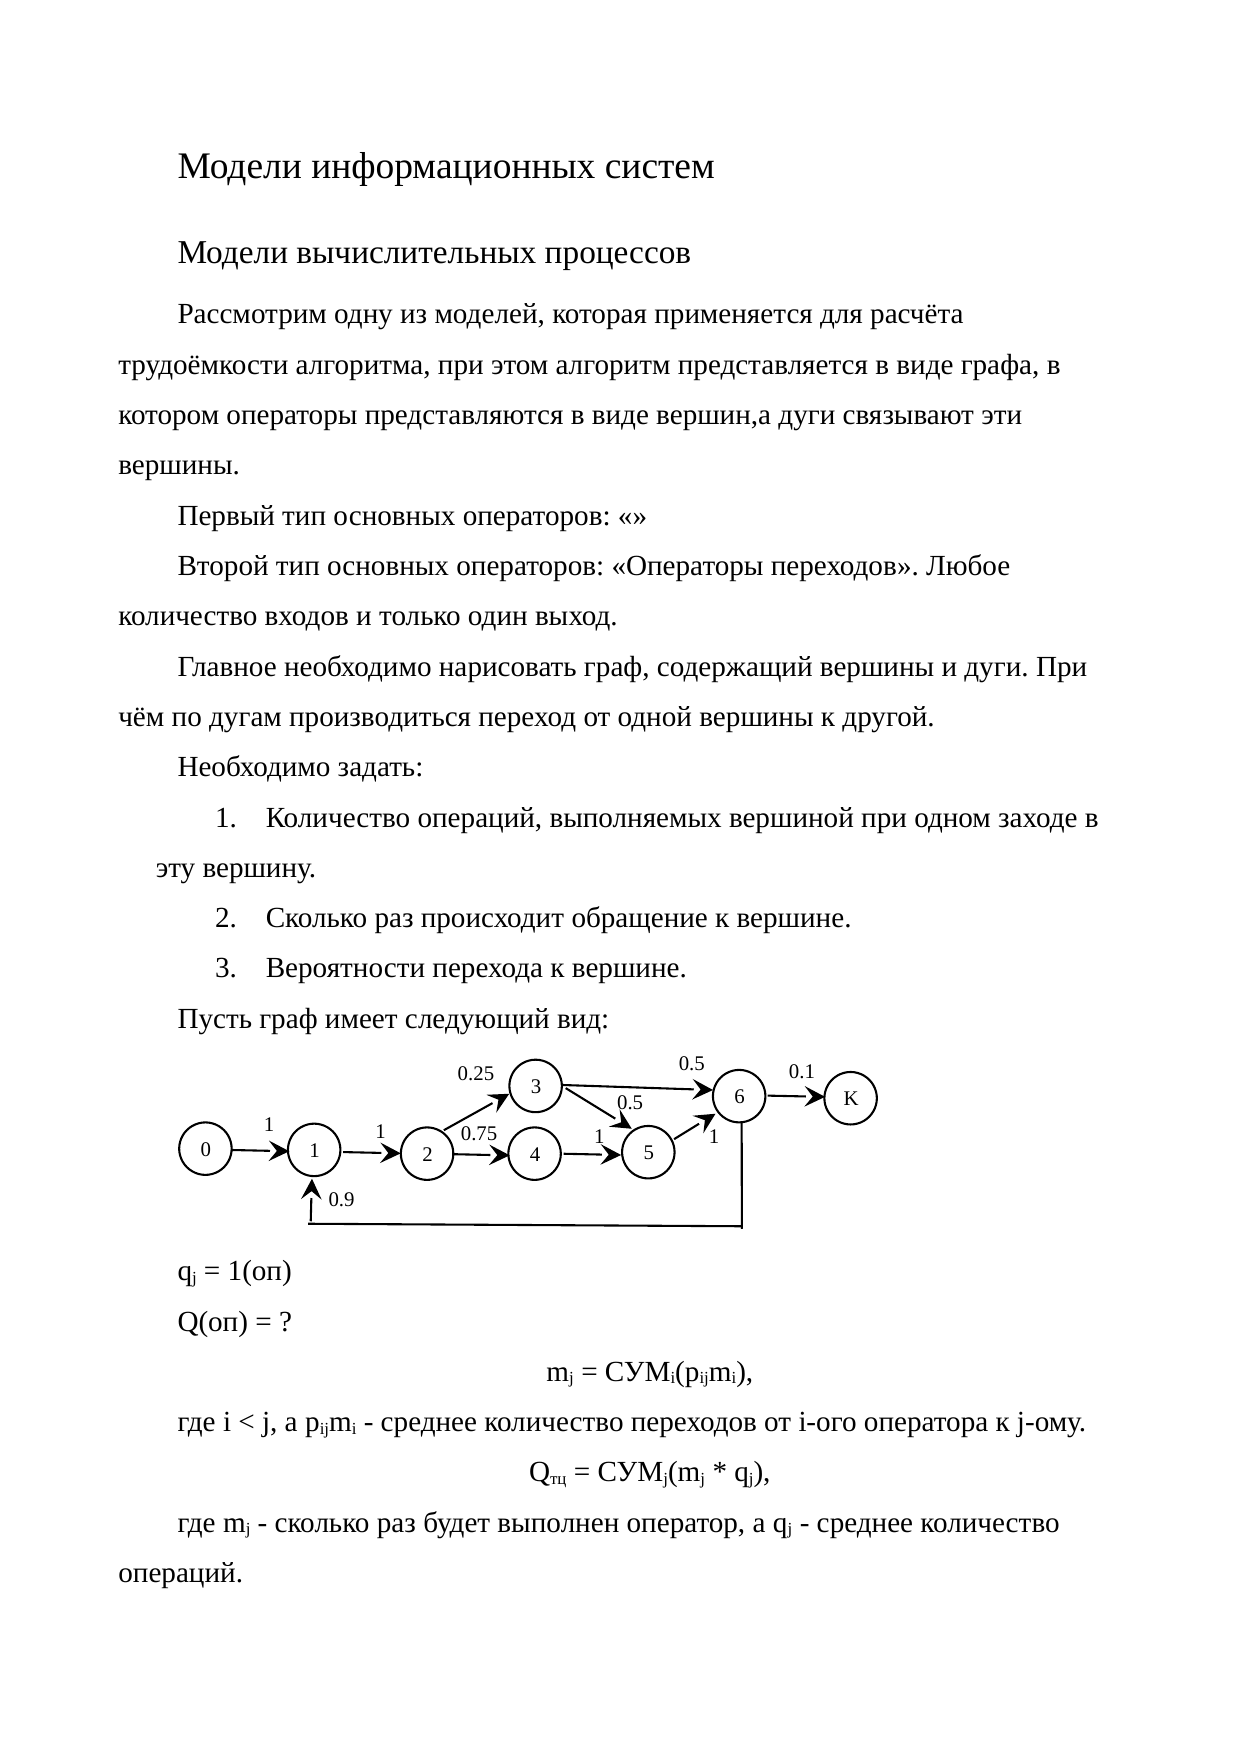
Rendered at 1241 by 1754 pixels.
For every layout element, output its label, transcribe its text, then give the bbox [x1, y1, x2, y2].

text где mj - сколько раз будет выполнен оператор, а qj - среднее количество операций. [118, 1505, 1122, 1589]
text где i < j, а pijmi - среднее количество переходов от i-ого оператора к j-ому. [118, 1404, 1122, 1438]
text Необходимо задать: [118, 749, 1122, 783]
text Первый тип основных операторов: «» [118, 498, 1122, 531]
text qj = 1(оп) [118, 1253, 1122, 1287]
subtitle Модели информационных систем [118, 143, 1122, 186]
text Второй тип основных операторов: «Операторы переходов». Любое количество входов и только один выход. [118, 548, 1122, 632]
list Количество операций, выполняемых вершиной при одном заходе в эту вершину. [156, 800, 1122, 883]
text mj = СУМi(pijmi), [118, 1354, 1122, 1387]
text Qтц = СУМj(mj * qj), [118, 1454, 1122, 1488]
text Главное необходимо нарисовать граф, содержащий вершины и дуги. При чём по дугам производиться переход от одной вершины к другой. [118, 649, 1122, 733]
list Сколько раз происходит обращение к вершине. [156, 900, 1122, 934]
text Пусть граф имеет следующий вид: [118, 1001, 1122, 1034]
subtitle Модели вычислительных процессов [118, 233, 1122, 271]
text Рассмотрим одну из моделей, которая применяется для расчёта трудоёмкости алгоритма, при этом алгоритм представляется в виде графа, в котором операторы представляются в виде вершин,а дуги связывают эти вершины. [118, 297, 1122, 481]
list Вероятности перехода к вершине. [156, 951, 1122, 984]
text Q(оп) = ? [118, 1304, 1122, 1337]
